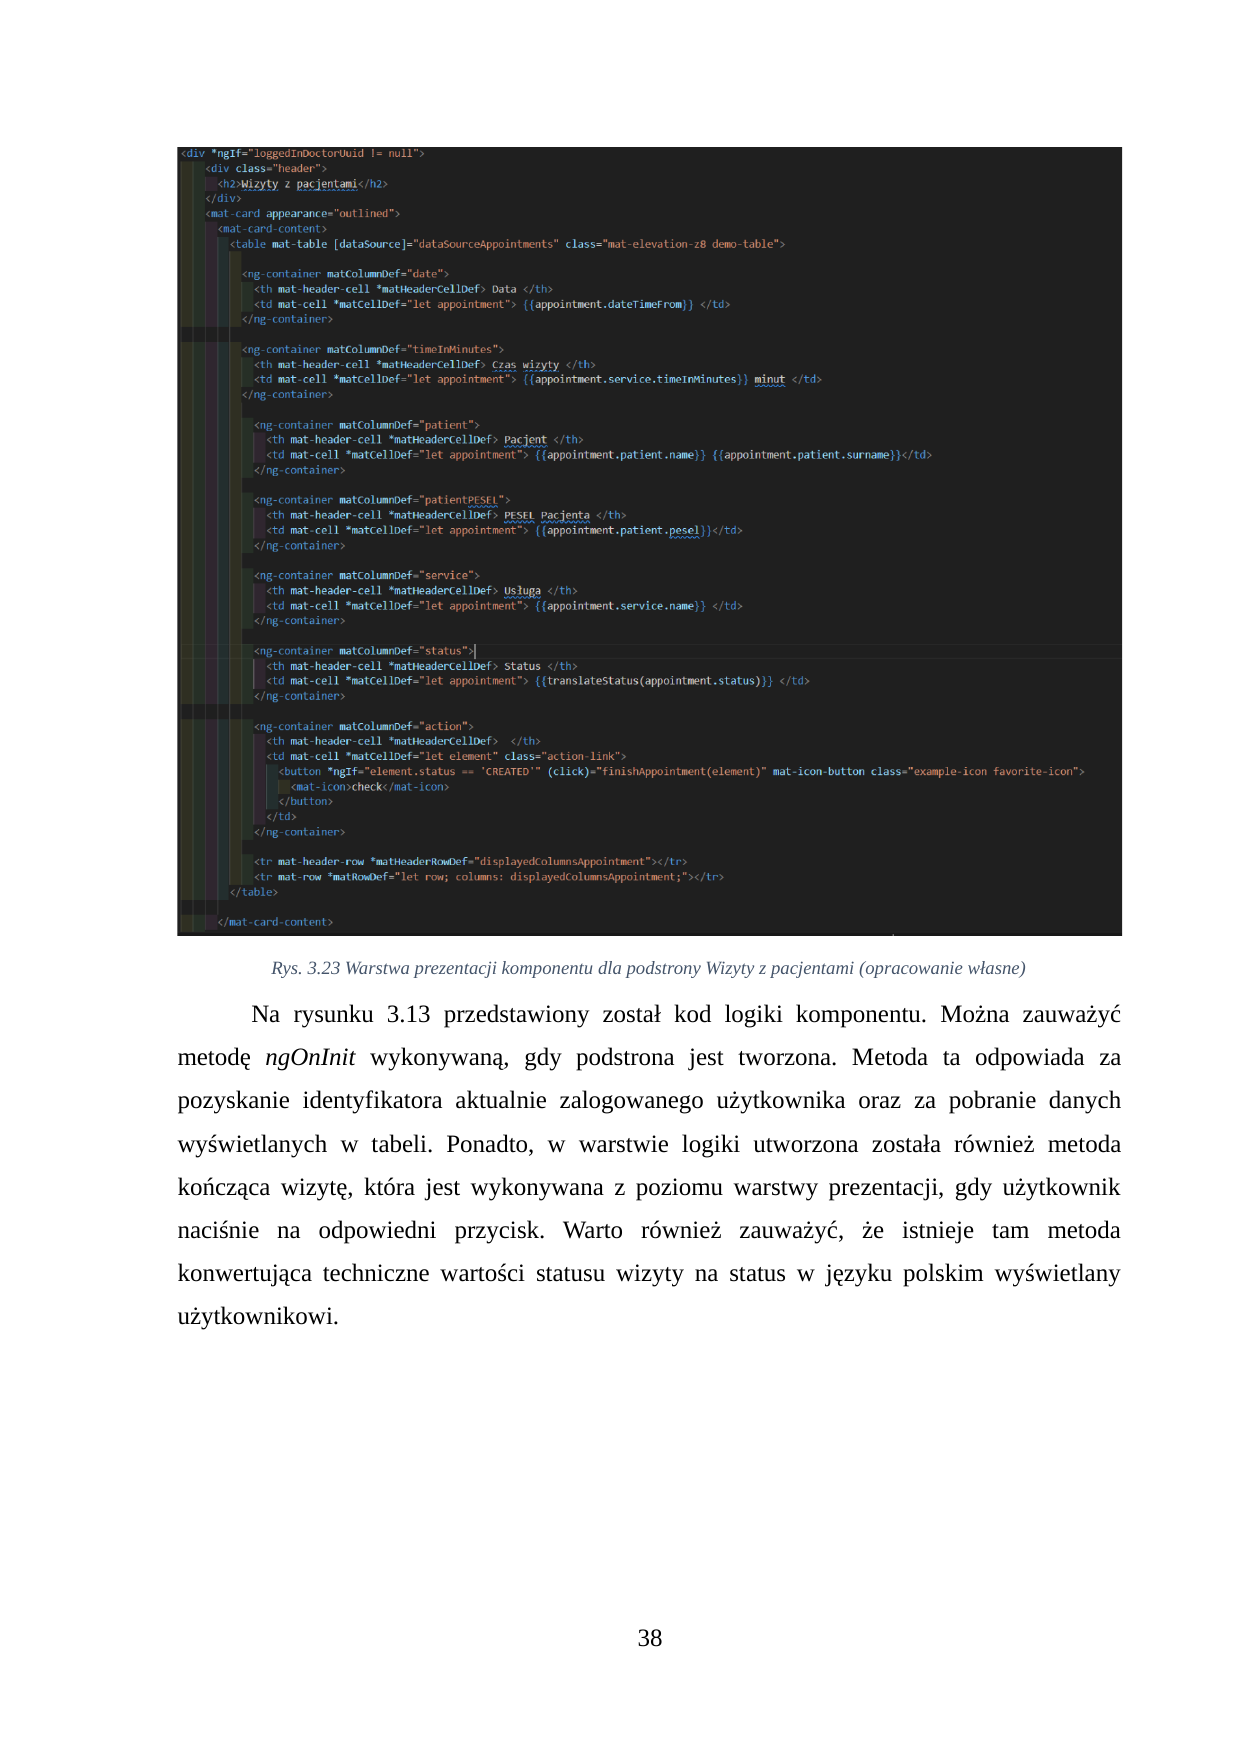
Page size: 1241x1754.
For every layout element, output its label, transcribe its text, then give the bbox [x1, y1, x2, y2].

picture [177, 147, 1123, 936]
text Na rysunku 3.13 przedstawiony został kod logiki komponentu. Można zauważyć metodę ngOnInit wykonywaną, gdy podstrona jest tworzona. Metoda ta odpowiada za pozyskanie identyfikatora aktualnie zalogowanego użytkownika oraz za pobranie danych wyświetlanych w tabeli. Ponadto, w warstwie logiki utworzona została również metoda kończąca wizytę, która jest wykonywana z poziomu warstwy prezentacji, gdy użytkownik naciśnie na odpowiedni przycisk. Warto również zauważyć, że istnieje tam metoda konwertująca techniczne wartości statusu wizyty na status w języku polskim wyświetlany użytkownikowi. [177, 999, 1122, 1330]
text Rys. 3.12 Warstwa prezentacji komponentu dla podstrony Wizyty z pacjentami (opracowanie własne) [177, 957, 1122, 978]
